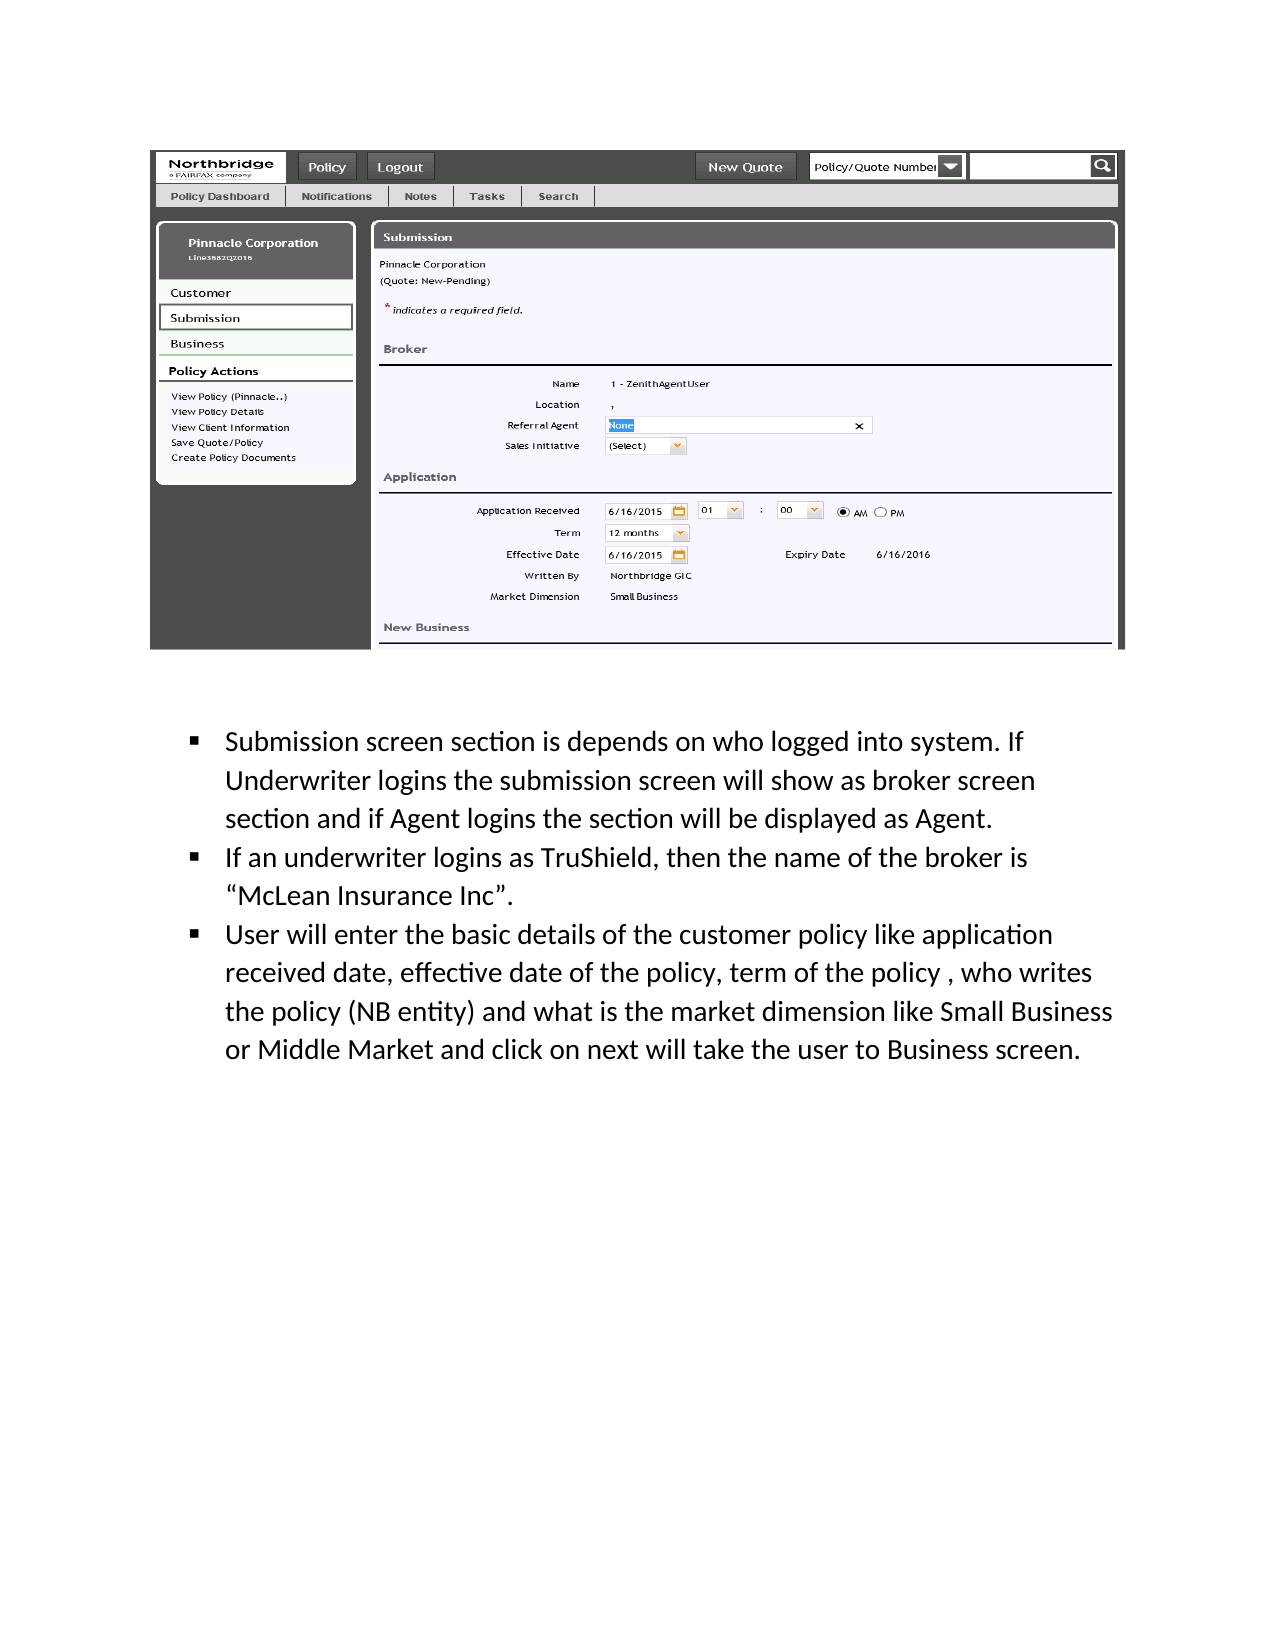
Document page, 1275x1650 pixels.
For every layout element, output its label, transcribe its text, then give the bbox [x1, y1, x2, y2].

list Submission screen section is depends on who logged into system. If Underwriter logins the submission screen will show as broker screen section and if Agent logins the section will be displayed as Agent. [187, 723, 1125, 836]
picture [150, 150, 1125, 650]
list User will enter the basic details of the customer policy like application received date, effective date of the policy, term of the policy , who writes the policy (NB entity) and what is the market dimension like Small Business or Middle Market and click on next will take the user to Business screen. [187, 916, 1125, 1067]
list If an underwriter logins as TruShield, then the name of the broker is “McLean Insurance Inc”. [187, 839, 1125, 913]
